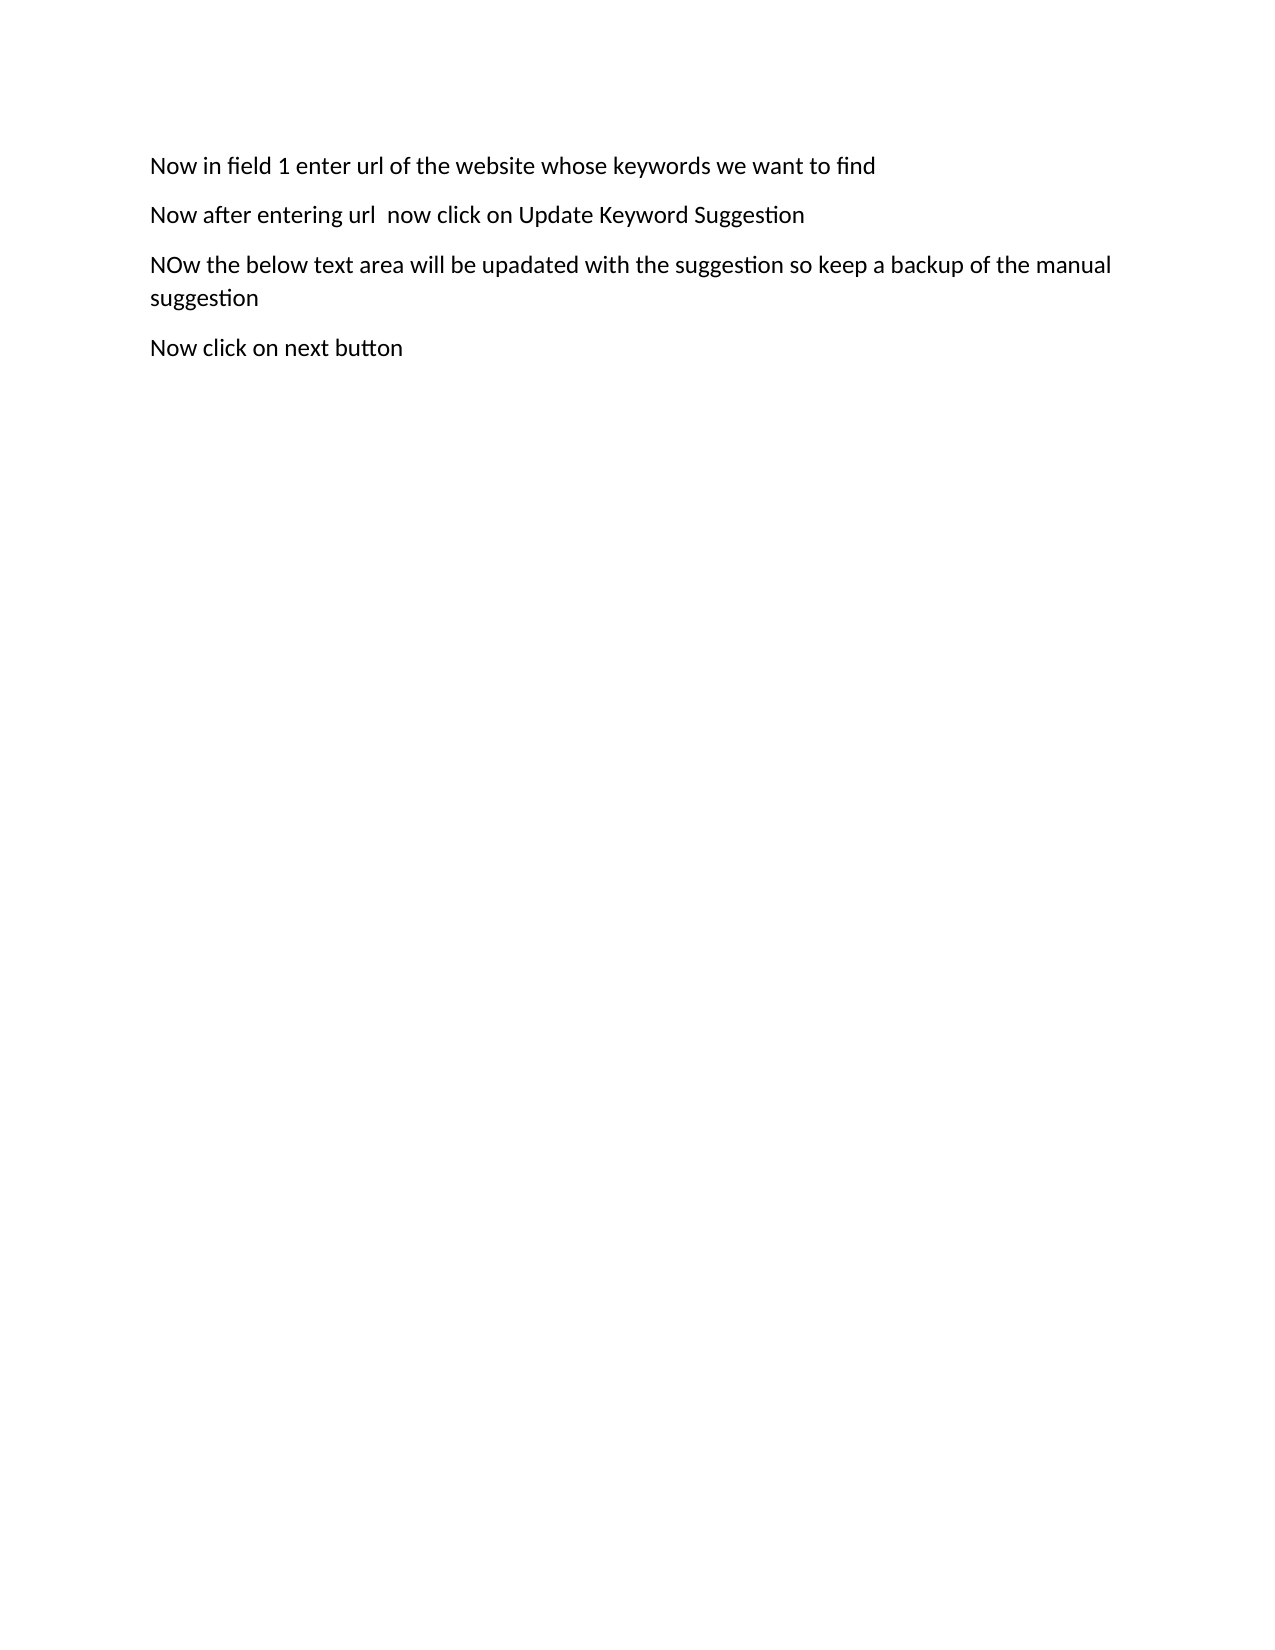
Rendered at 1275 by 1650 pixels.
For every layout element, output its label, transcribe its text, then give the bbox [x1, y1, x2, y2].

text NOw the below text area will be upadated with the suggestion so keep a backup of the manual suggestion [150, 249, 1125, 313]
text Now after entering url now click on Update Keyword Suggestion [150, 199, 1125, 230]
text Now click on next button [150, 332, 1125, 362]
text Now in field 1 enter url of the website whose keywords we want to find [150, 150, 1125, 181]
